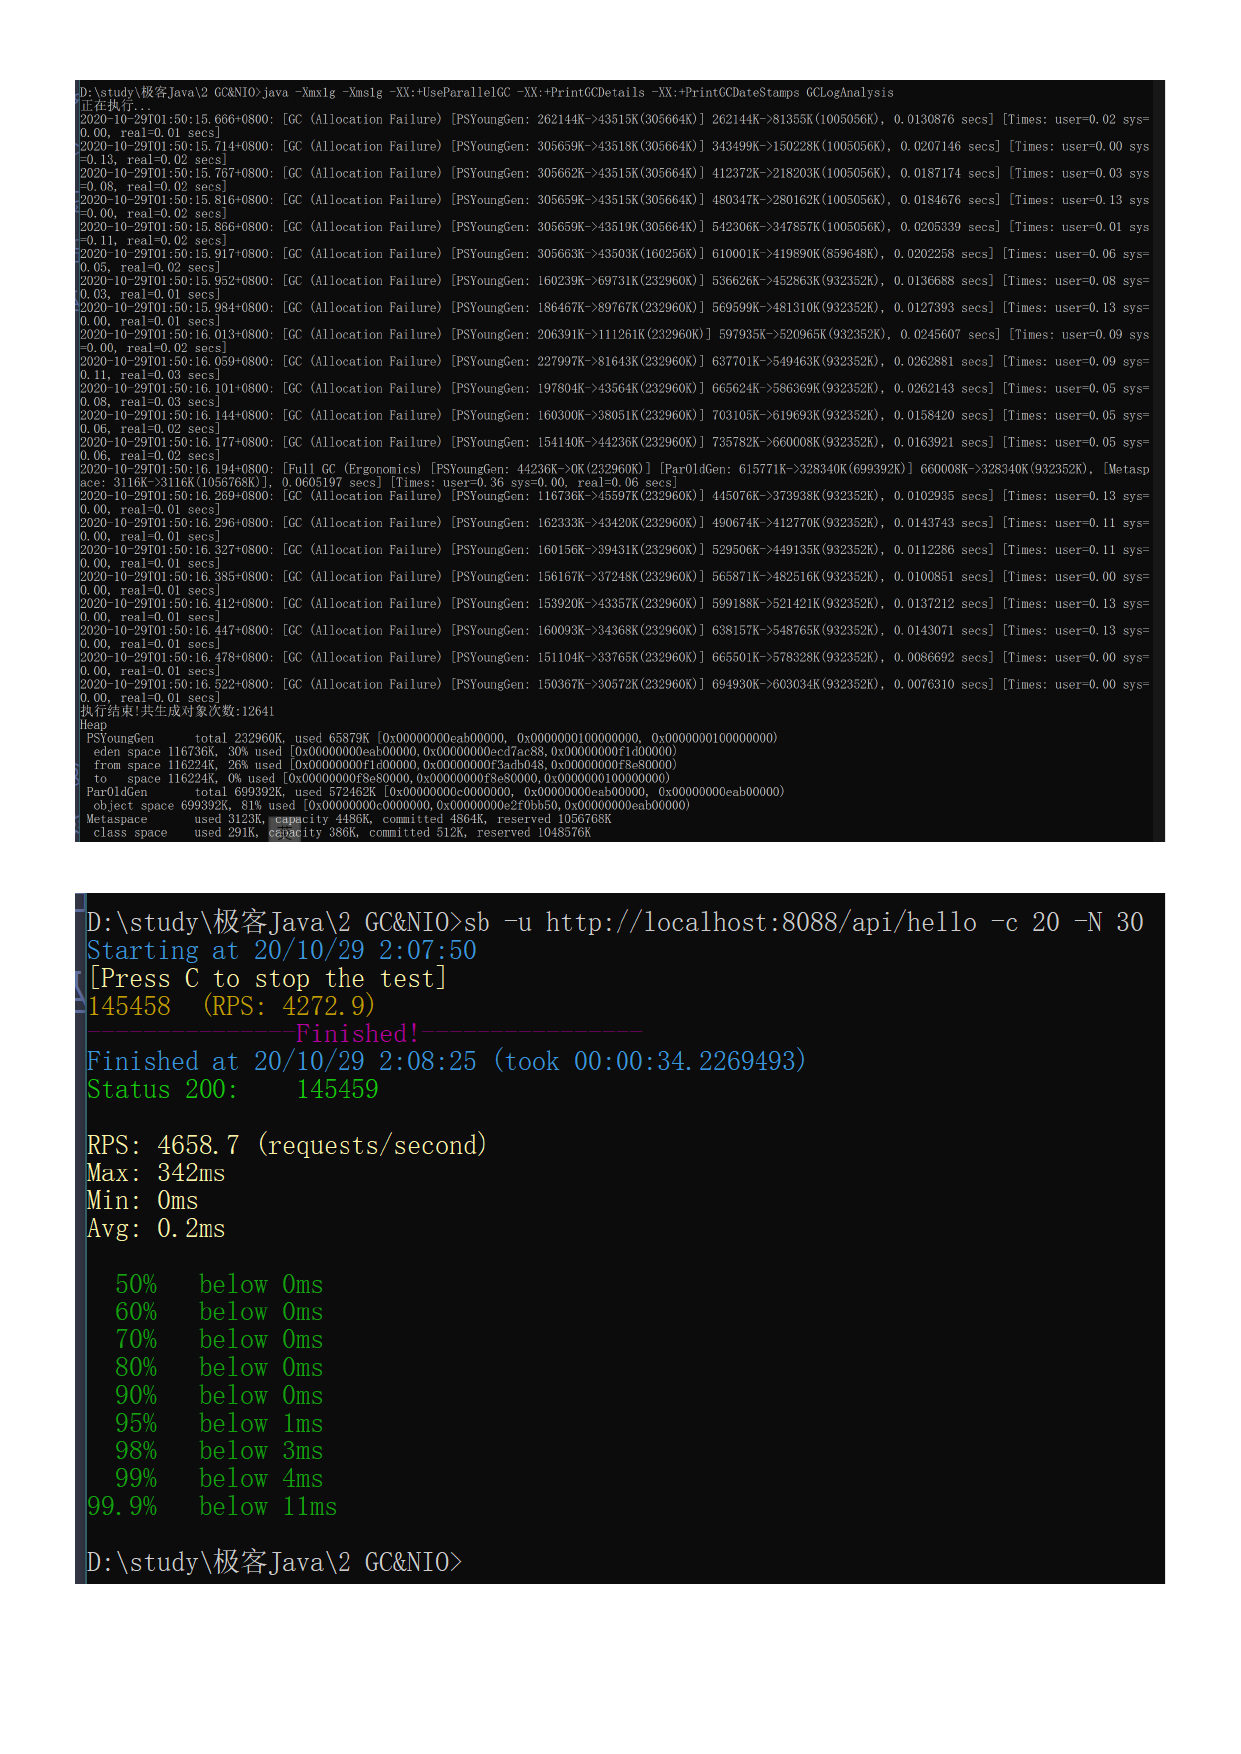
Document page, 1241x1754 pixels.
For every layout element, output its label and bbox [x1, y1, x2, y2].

picture [75, 893, 1166, 1584]
picture [75, 80, 1166, 842]
